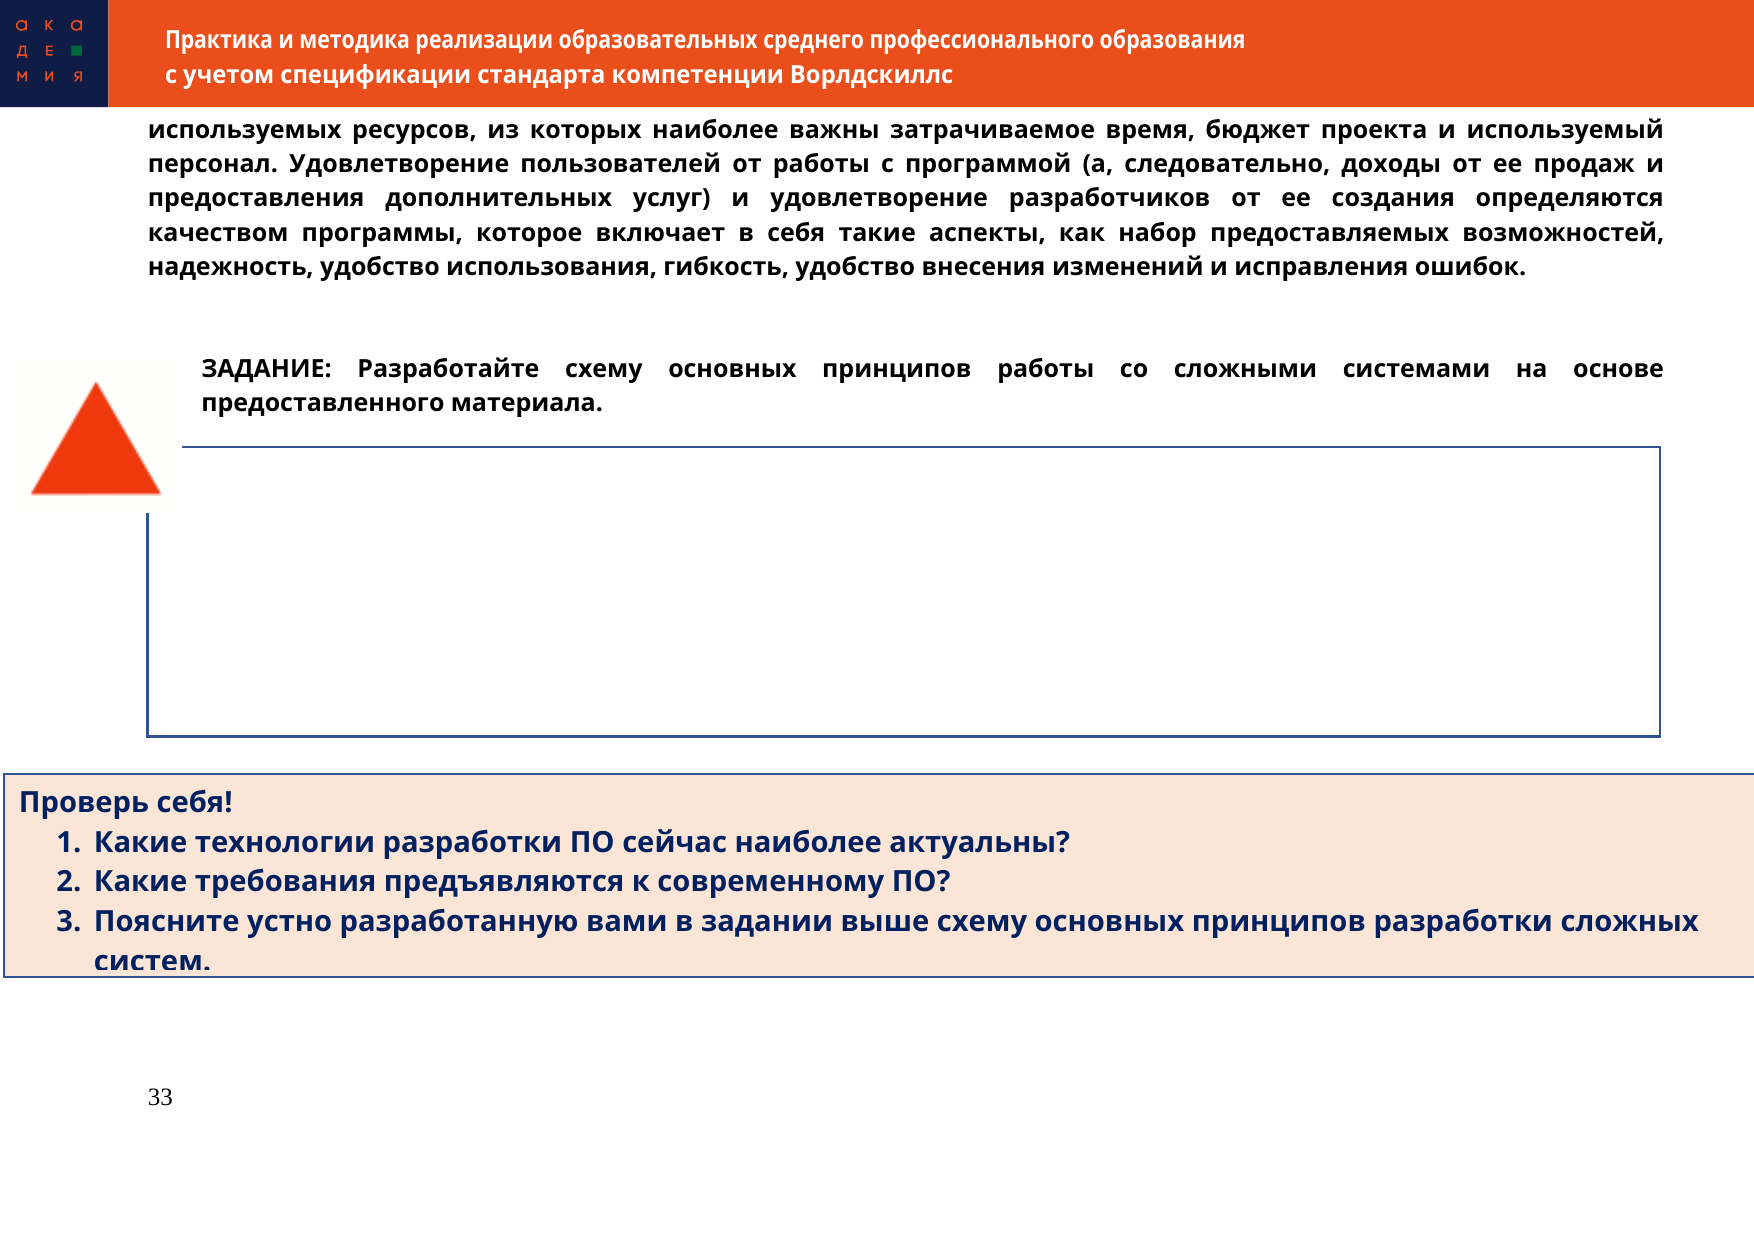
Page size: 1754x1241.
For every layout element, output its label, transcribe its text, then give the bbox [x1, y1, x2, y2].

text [148, 112, 1665, 282]
picture [6, 360, 183, 513]
text ЗАДАНИЕ: Разработайте схему основных принципов работы со сложными системами на основе предоставленного материала. [148, 350, 1665, 418]
